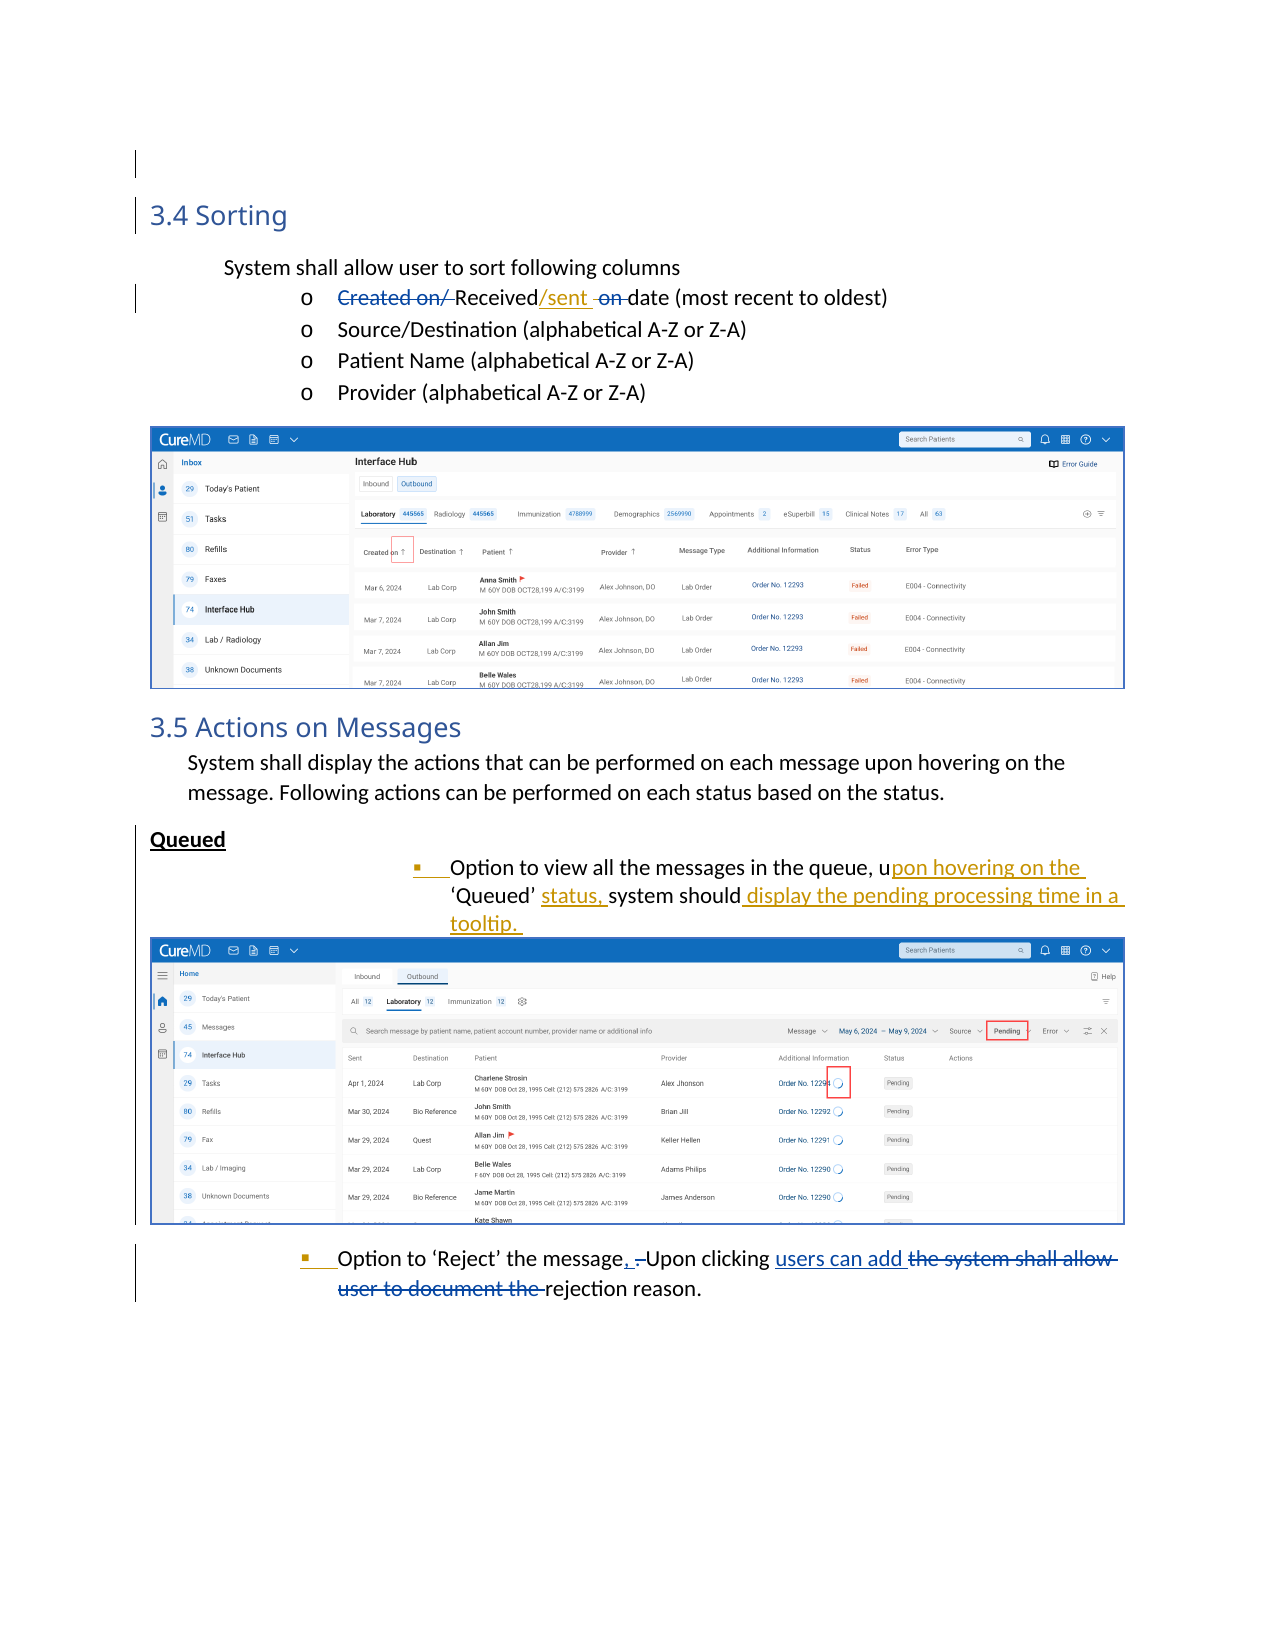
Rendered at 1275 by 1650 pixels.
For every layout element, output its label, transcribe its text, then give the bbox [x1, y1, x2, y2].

list Source/Destination (alphabetical A-Z or Z-A) [300, 315, 1125, 344]
list Receiveddate (most recent to oldest) [300, 283, 1125, 313]
picture [152, 939, 1123, 1223]
list System shall allow user to sort following columns [187, 253, 1125, 281]
text 3.4 Sorting [150, 197, 1125, 234]
list Queued [150, 825, 1125, 853]
list Option to view all the messages in the queue, u‘Queued’ system should [412, 853, 1125, 937]
list Option to ‘Reject’ the messageUpon clicking rejection reason. [300, 1244, 1125, 1302]
subtitle 3.5 Actions on Messages [150, 708, 1125, 745]
list Patient Name (alphabetical A-Z or Z-A) [300, 346, 1125, 376]
picture [152, 428, 1123, 688]
list System shall display the actions that can be performed on each message upon hovering on the message. Following actions can be performed on each status based on the status. [187, 748, 1125, 806]
list Provider (alphabetical A-Z or Z-A) [300, 378, 1125, 407]
